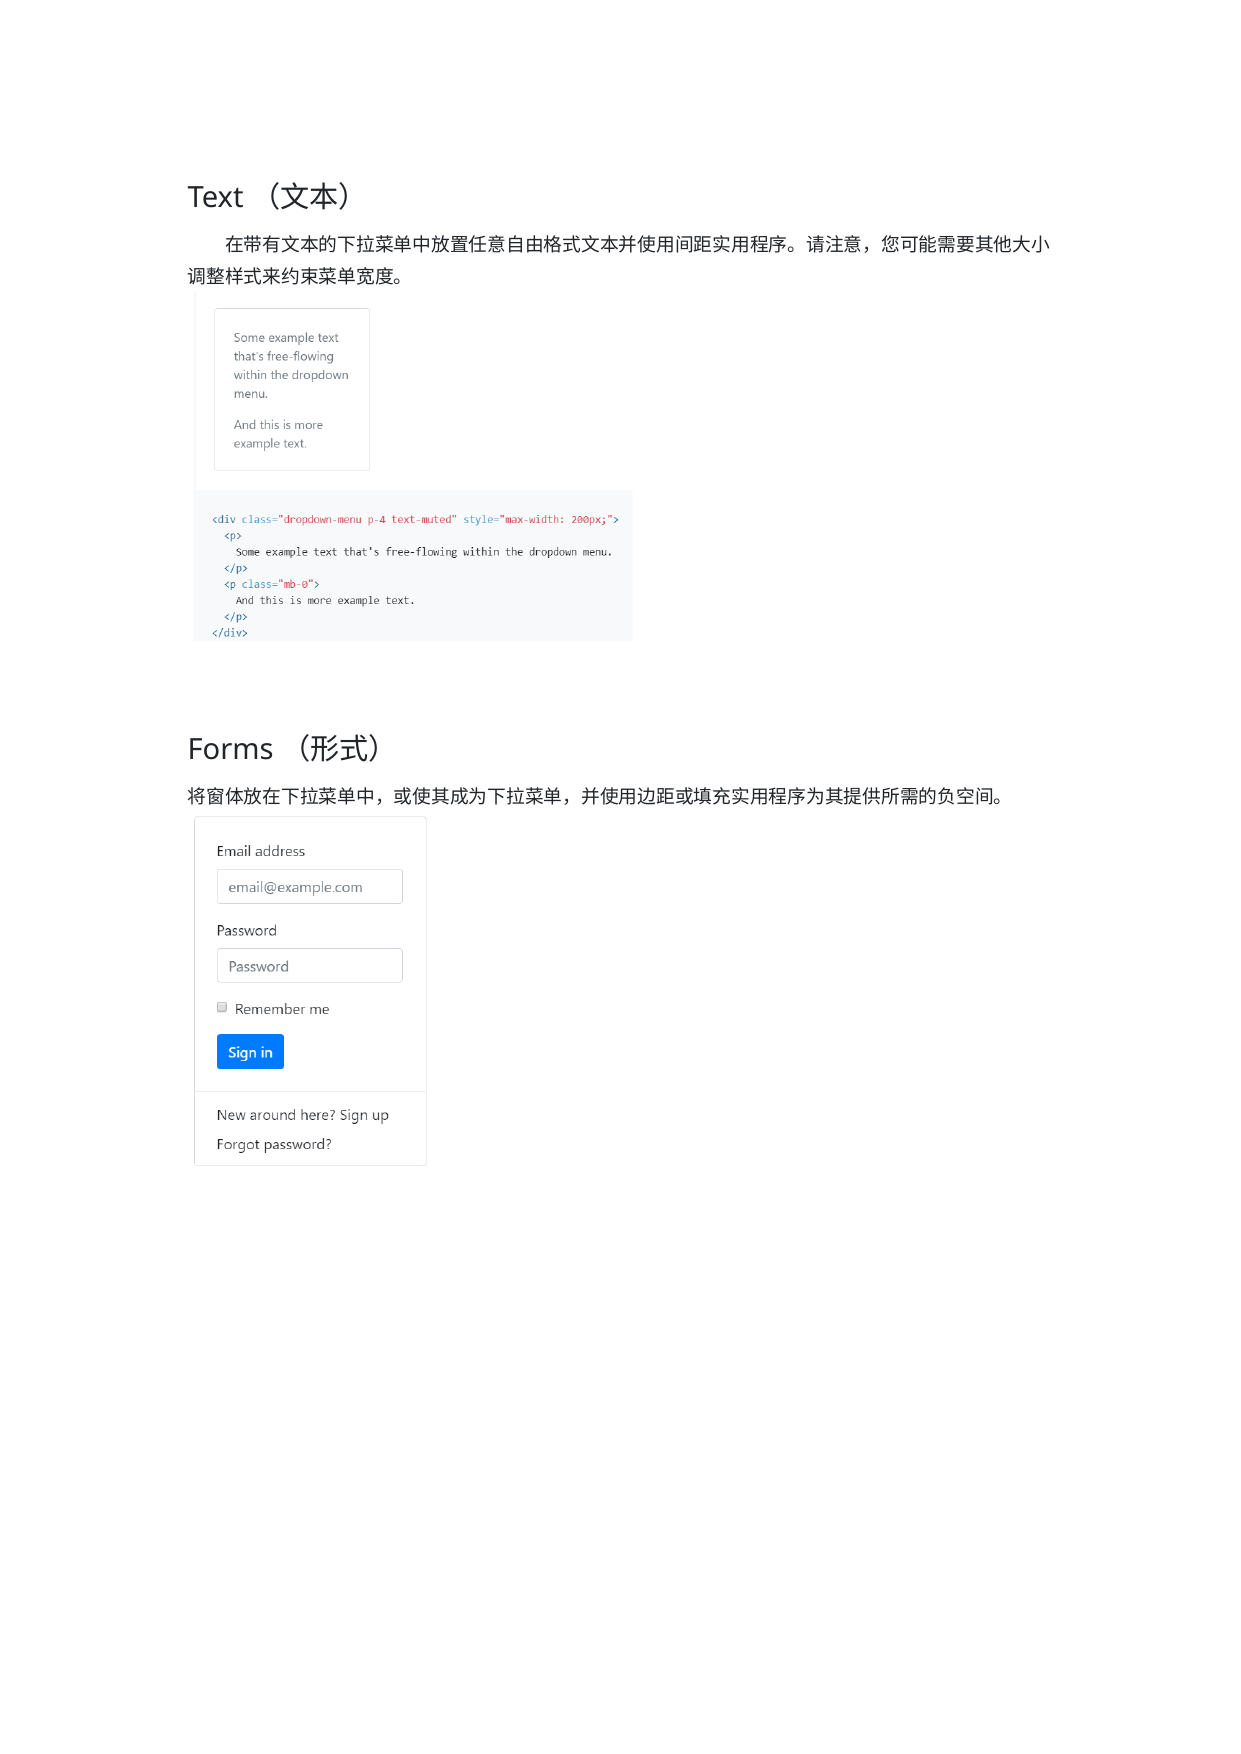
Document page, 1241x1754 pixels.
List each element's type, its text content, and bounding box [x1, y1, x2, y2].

text Text （文本） [187, 162, 1053, 227]
text 在带有文本的下拉菜单中放置任意自由格式文本并使用间距实用程序。请注意，您可能需要其他大小调整样式来约束菜单宽度。 [187, 227, 1053, 292]
text 将窗体放在下拉菜单中，或使其成为下拉菜单，并使用边距或填充实用程序为其提供所需的负空间。 [187, 779, 1053, 812]
text Forms （形式） [187, 714, 1053, 779]
